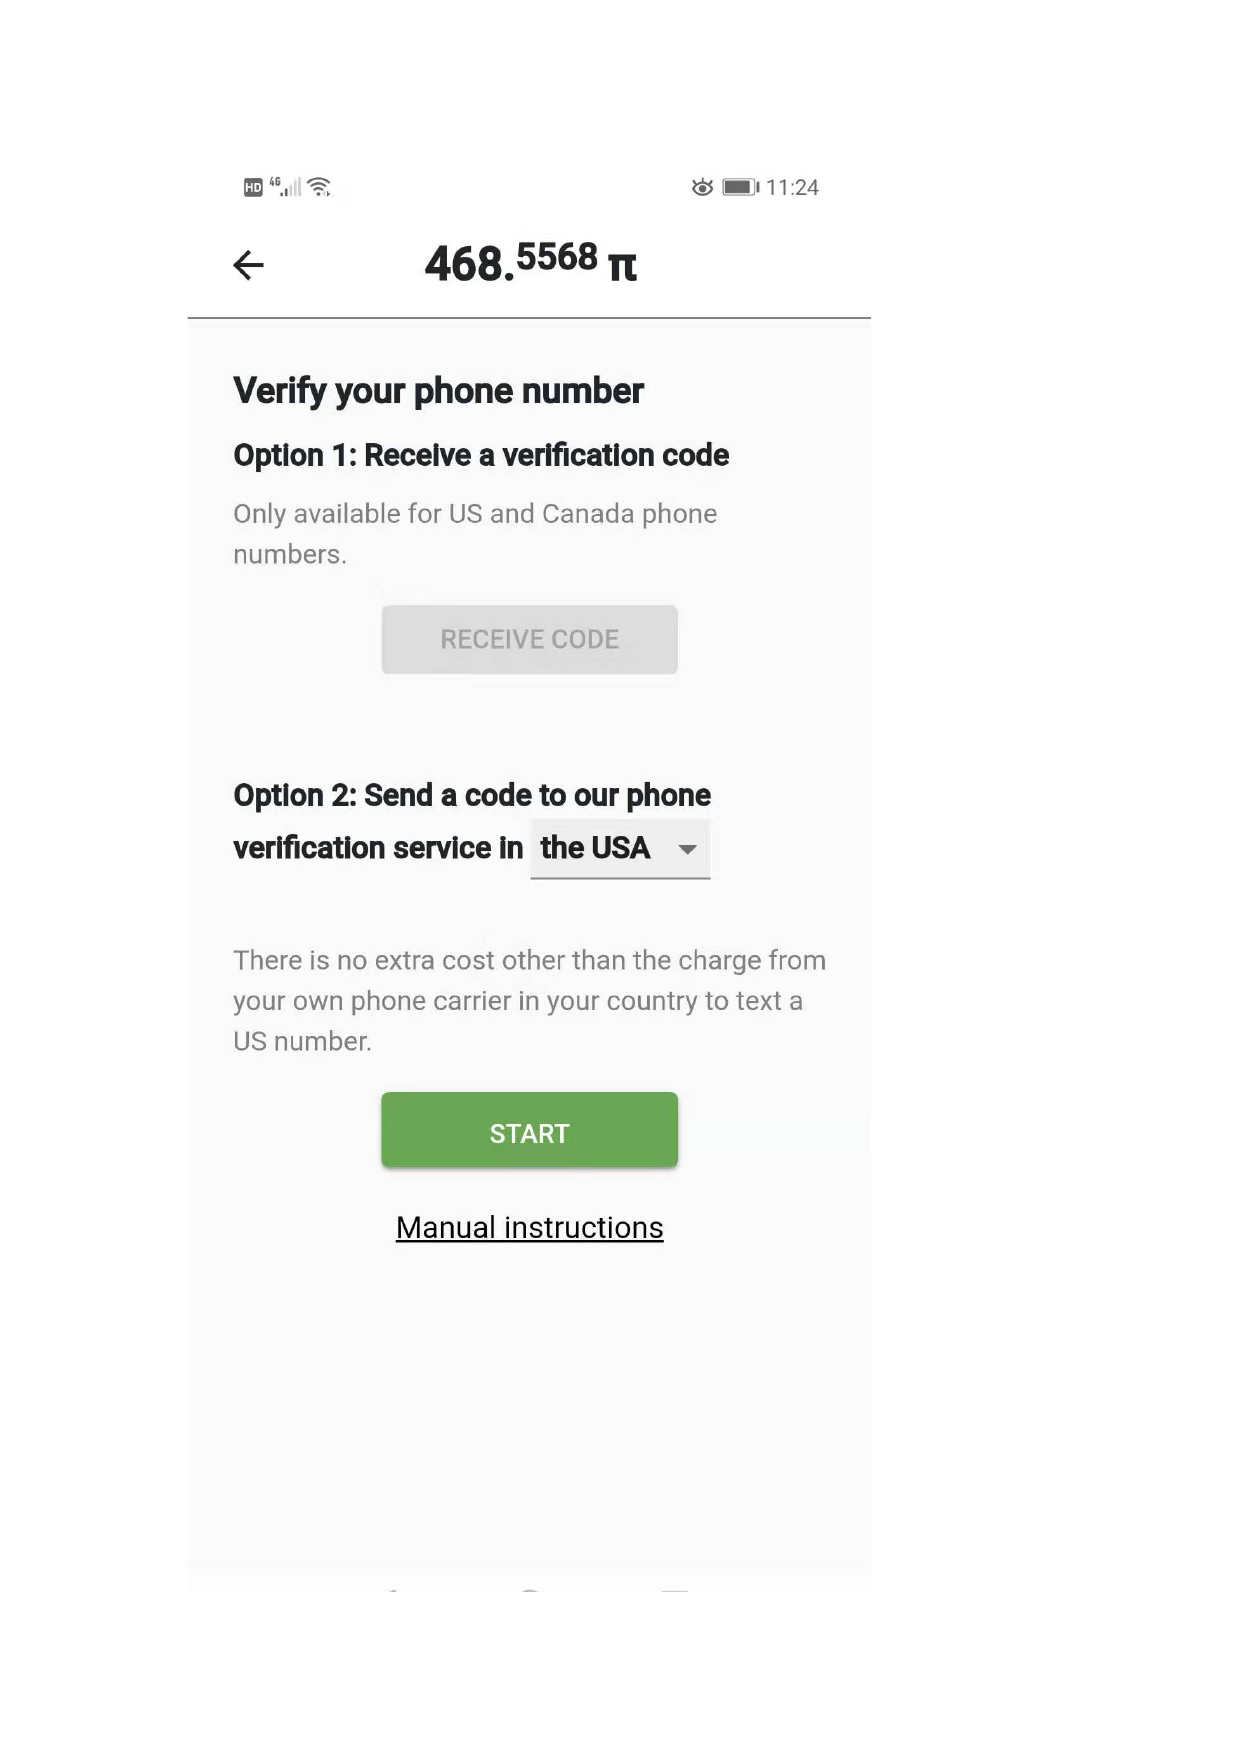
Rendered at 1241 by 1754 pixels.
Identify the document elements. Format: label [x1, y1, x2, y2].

picture [187, 162, 872, 1592]
